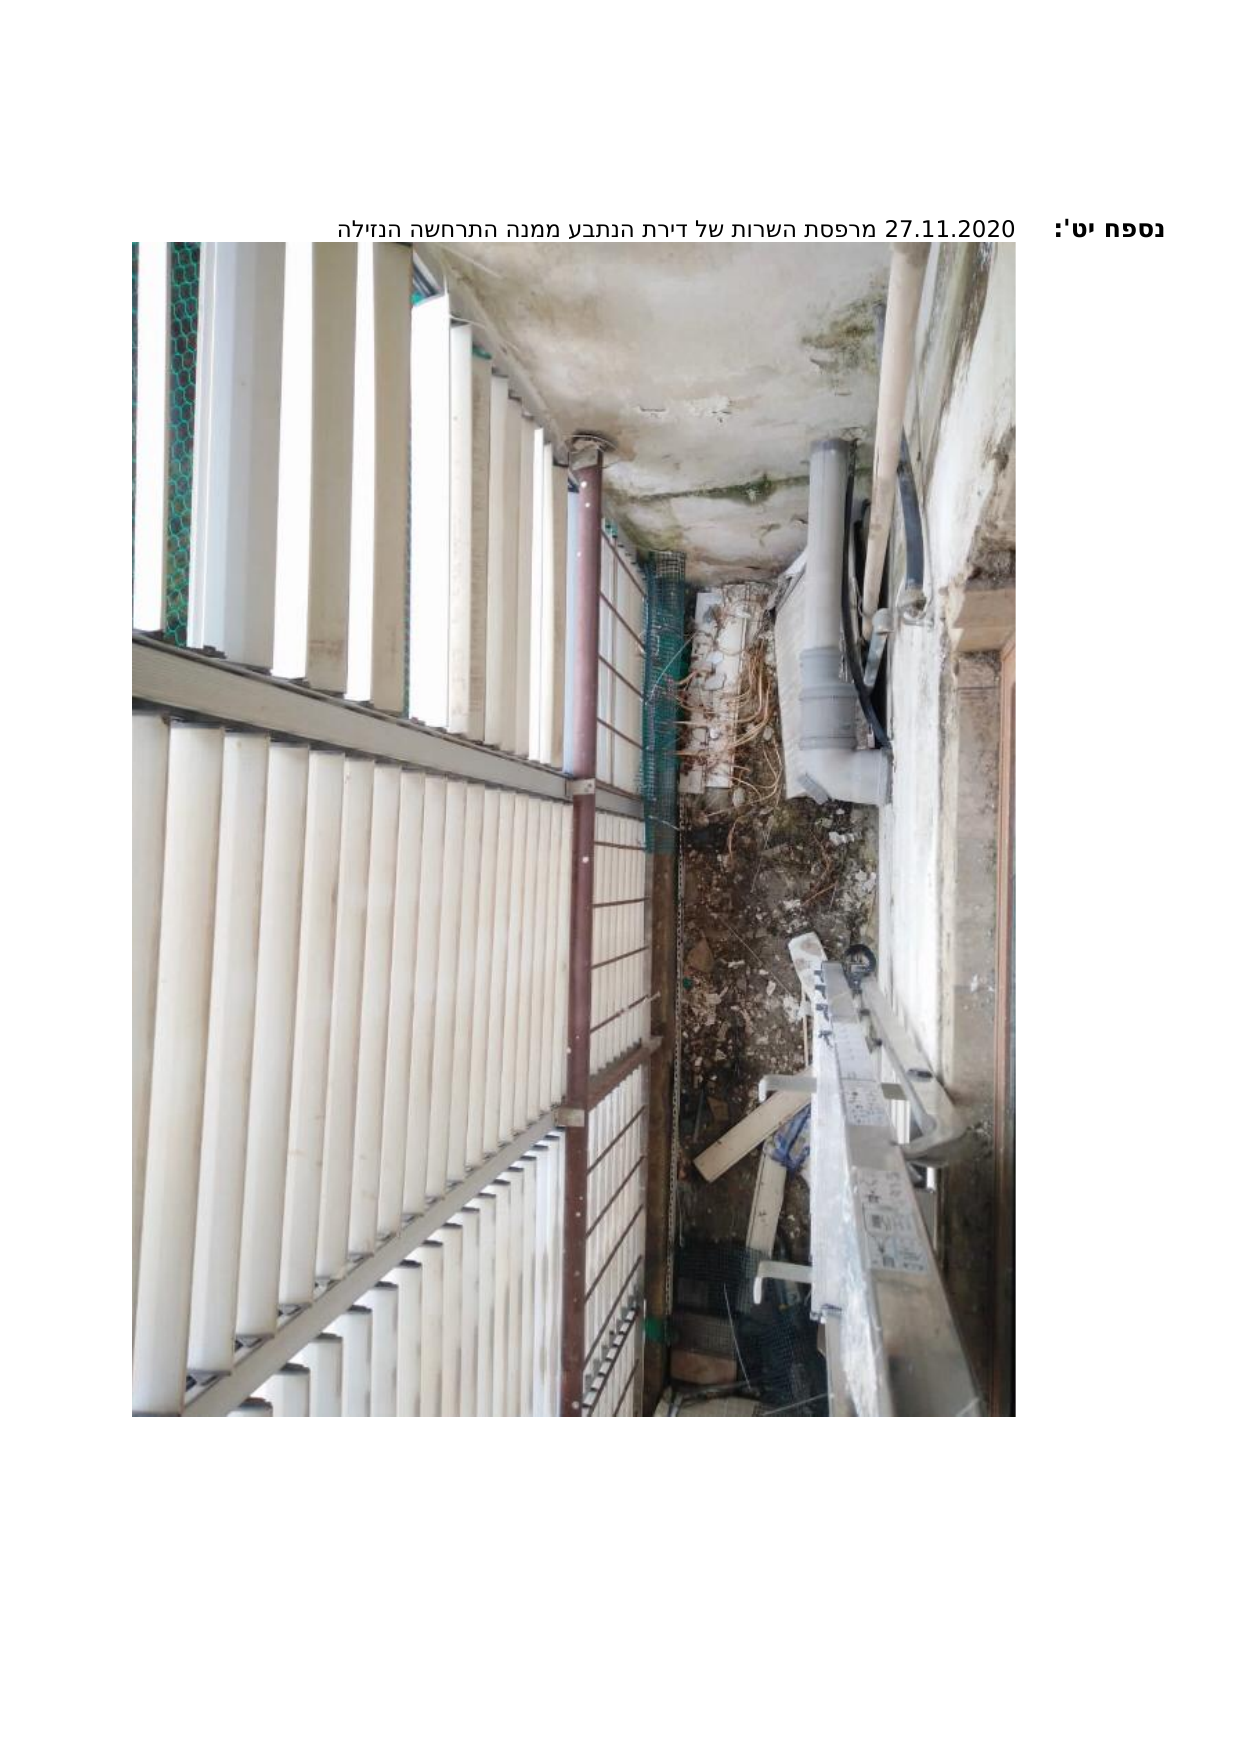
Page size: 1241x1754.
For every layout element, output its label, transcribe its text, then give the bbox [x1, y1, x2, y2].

picture [132, 242, 1016, 1417]
